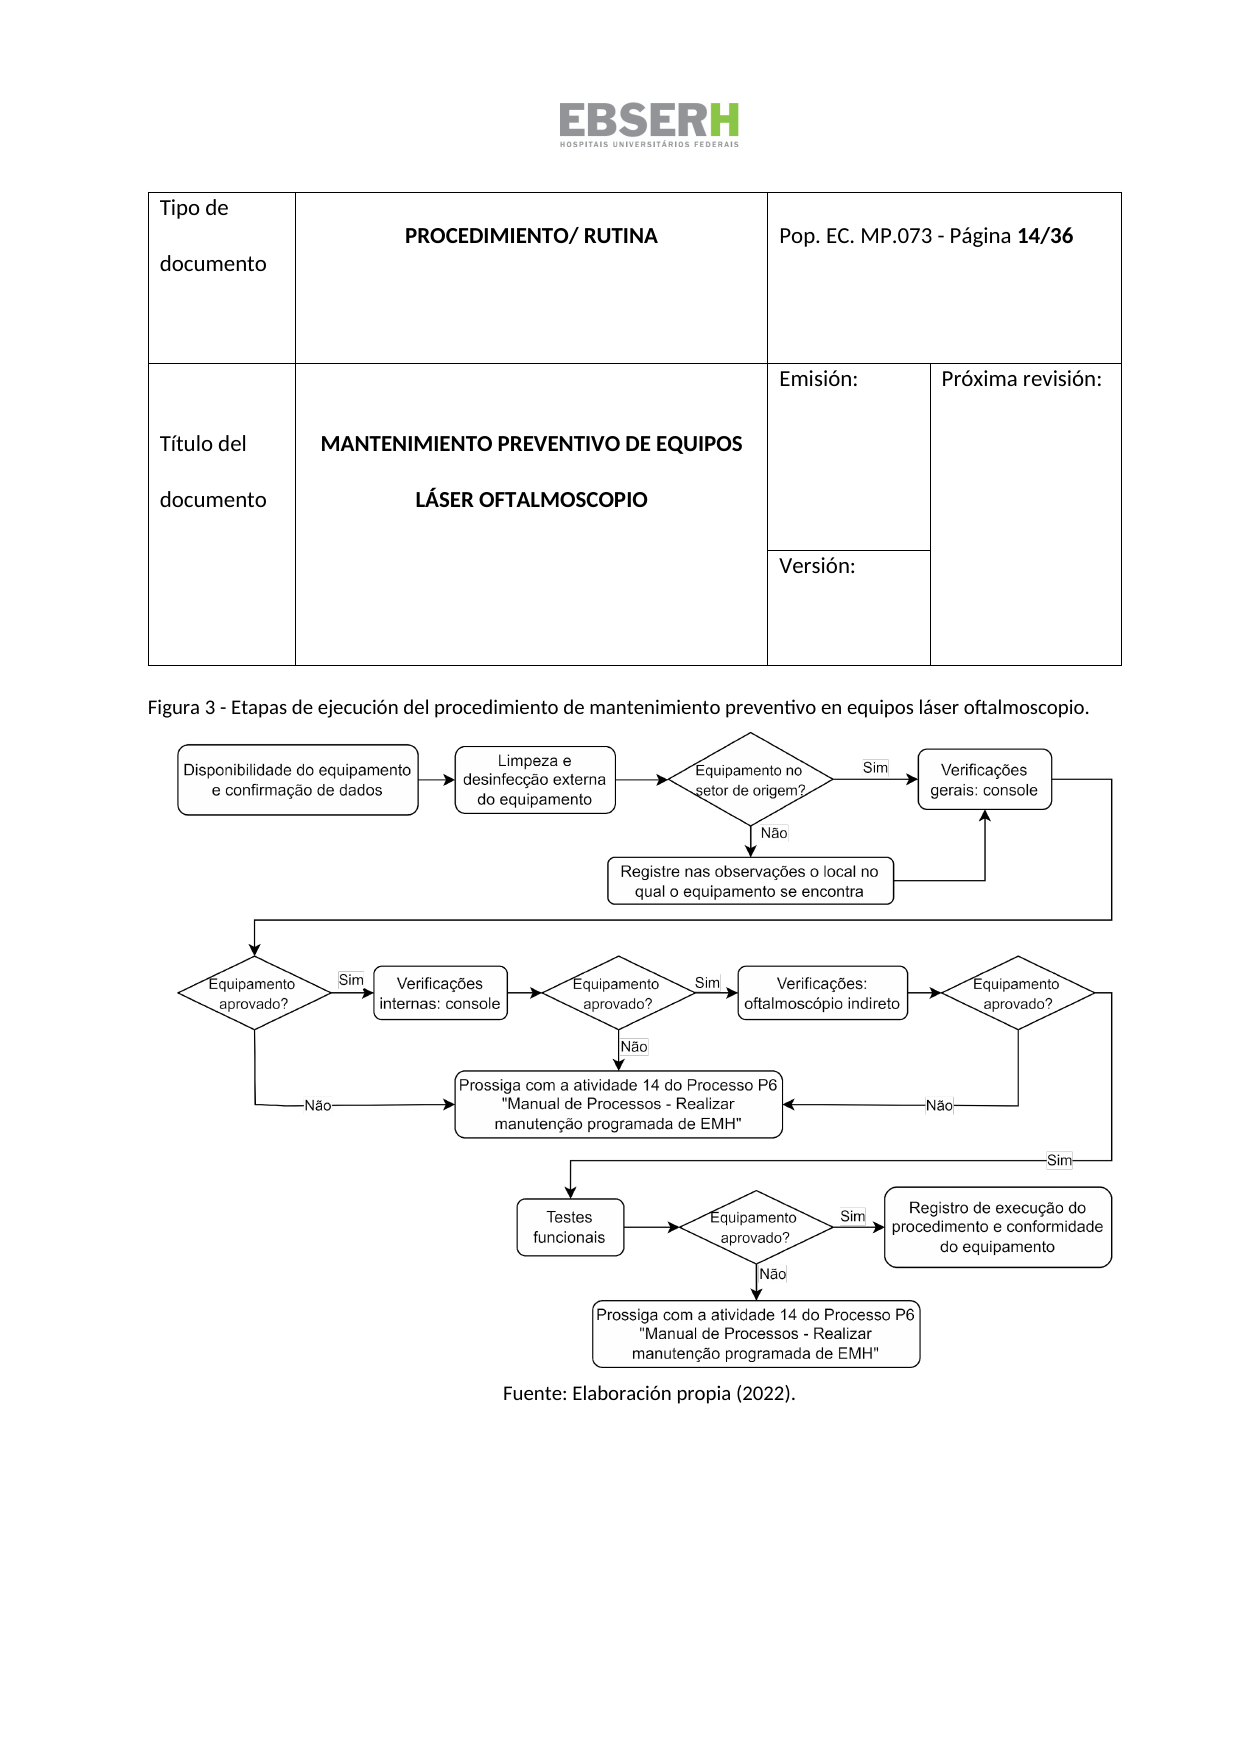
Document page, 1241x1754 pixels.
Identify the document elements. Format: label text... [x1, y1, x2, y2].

picture [558, 101, 741, 147]
text Figura 3 - Etapas de ejecución del procedimiento de mantenimiento preventivo en equipos láser oftalmoscopio. [148, 694, 1152, 719]
picture [177, 732, 1123, 1368]
text Fuente: Elaboración propia (2022). [148, 1380, 1152, 1406]
